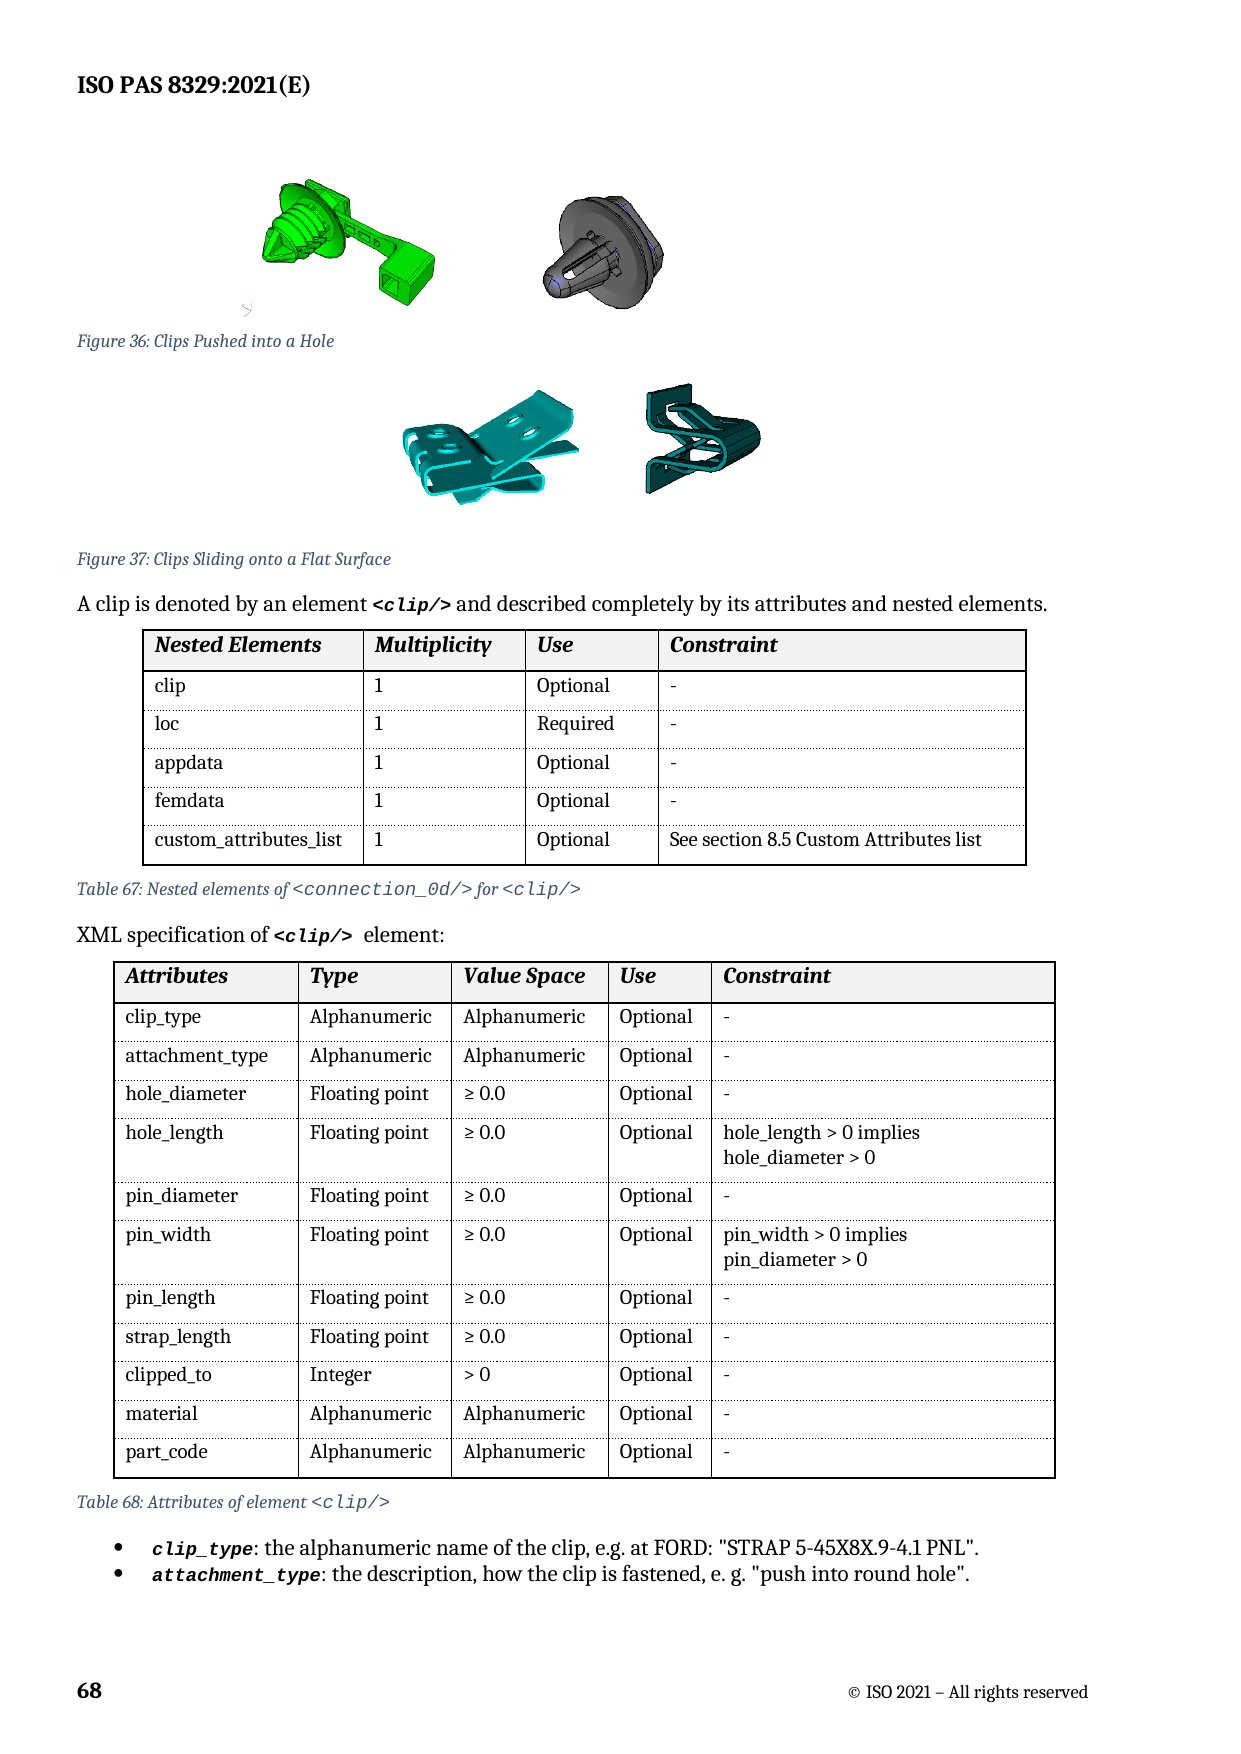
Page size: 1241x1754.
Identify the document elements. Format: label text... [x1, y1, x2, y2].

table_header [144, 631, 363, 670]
text A clip is denoted by an element <clip/> and described completely by its attributes and nested elements. [77, 590, 1092, 617]
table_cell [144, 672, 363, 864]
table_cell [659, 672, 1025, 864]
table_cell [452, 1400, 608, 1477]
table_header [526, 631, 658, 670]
picture [241, 173, 439, 318]
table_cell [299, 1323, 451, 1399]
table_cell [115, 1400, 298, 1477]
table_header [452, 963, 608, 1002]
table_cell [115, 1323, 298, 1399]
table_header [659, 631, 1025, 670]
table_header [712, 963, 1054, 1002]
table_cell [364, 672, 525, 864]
picture [616, 372, 778, 510]
picture [531, 188, 669, 318]
list attachment_type: the description, how the clip is fastened, e. g. "push into round hole". [114, 1561, 1092, 1587]
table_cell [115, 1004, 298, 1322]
text Figure 37: Clips Sliding onto a Flat Surface [77, 548, 1092, 569]
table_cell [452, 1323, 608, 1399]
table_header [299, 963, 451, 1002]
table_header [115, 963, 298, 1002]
text XML specification of <clip/> element: [77, 922, 1092, 948]
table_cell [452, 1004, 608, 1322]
text Table 68: Attributes of element <clip/> [77, 1491, 1092, 1514]
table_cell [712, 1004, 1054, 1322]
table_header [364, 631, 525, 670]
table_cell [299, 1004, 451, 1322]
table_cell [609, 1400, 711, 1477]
text Table 67: Nested elements of <connection_0d/> for <clip/> [77, 878, 1092, 901]
text Figure 36: Clips Pushed into a Hole [77, 330, 1092, 352]
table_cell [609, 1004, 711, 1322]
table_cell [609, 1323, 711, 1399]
picture [391, 383, 586, 510]
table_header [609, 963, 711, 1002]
list clip_type: the alphanumeric name of the clip, e.g. at FORD: "STRAP 5-45X8X.9-4.1 PNL". [114, 1534, 1092, 1561]
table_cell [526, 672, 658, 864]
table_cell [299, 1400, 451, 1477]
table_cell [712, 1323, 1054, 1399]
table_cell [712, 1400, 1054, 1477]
